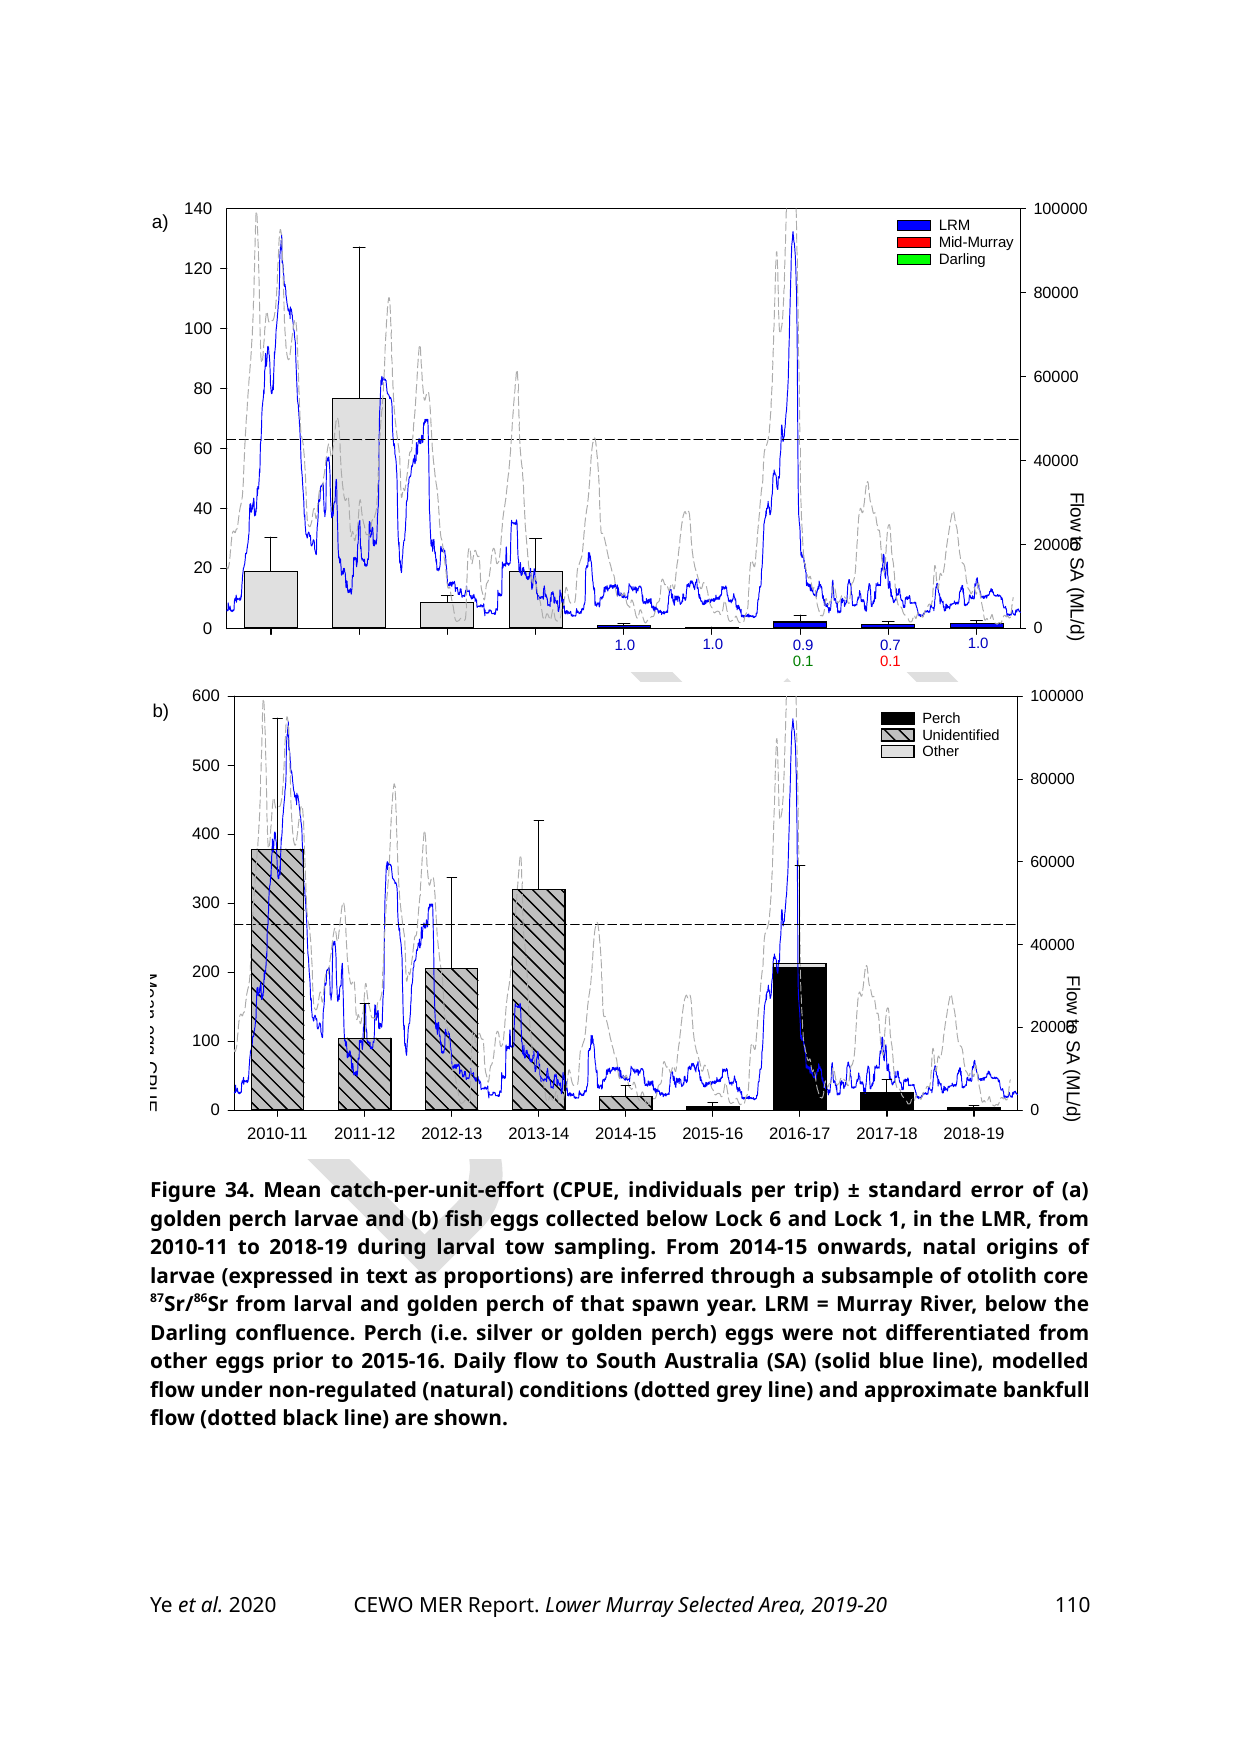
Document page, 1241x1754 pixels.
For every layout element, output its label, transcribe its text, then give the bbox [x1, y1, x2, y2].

text Figure 34. Mean catch-per-unit-effort (CPUE, individuals per trip) ± standard error of (a) golden perch larvae and (b) fish eggs collected below Lock 6 and Lock 1, in the LMR, from 2010-11 to 2018-19 during larval tow sampling. From 2014-15 onwards, natal origins of larvae (expressed in text as proportions) are inferred through a subsample of otolith core 87Sr/86Sr from larval and golden perch of that spawn year. LRM = Murray River, below the Darling confluence. Perch (i.e. silver or golden perch) eggs were not differentiated from other eggs prior to 2015-16. Daily flow to South Australia (SA) (solid blue line), modelled flow under non-regulated (natural) conditions (dotted grey line) and approximate bankfull flow (dotted black line) are shown. [150, 1176, 1090, 1432]
